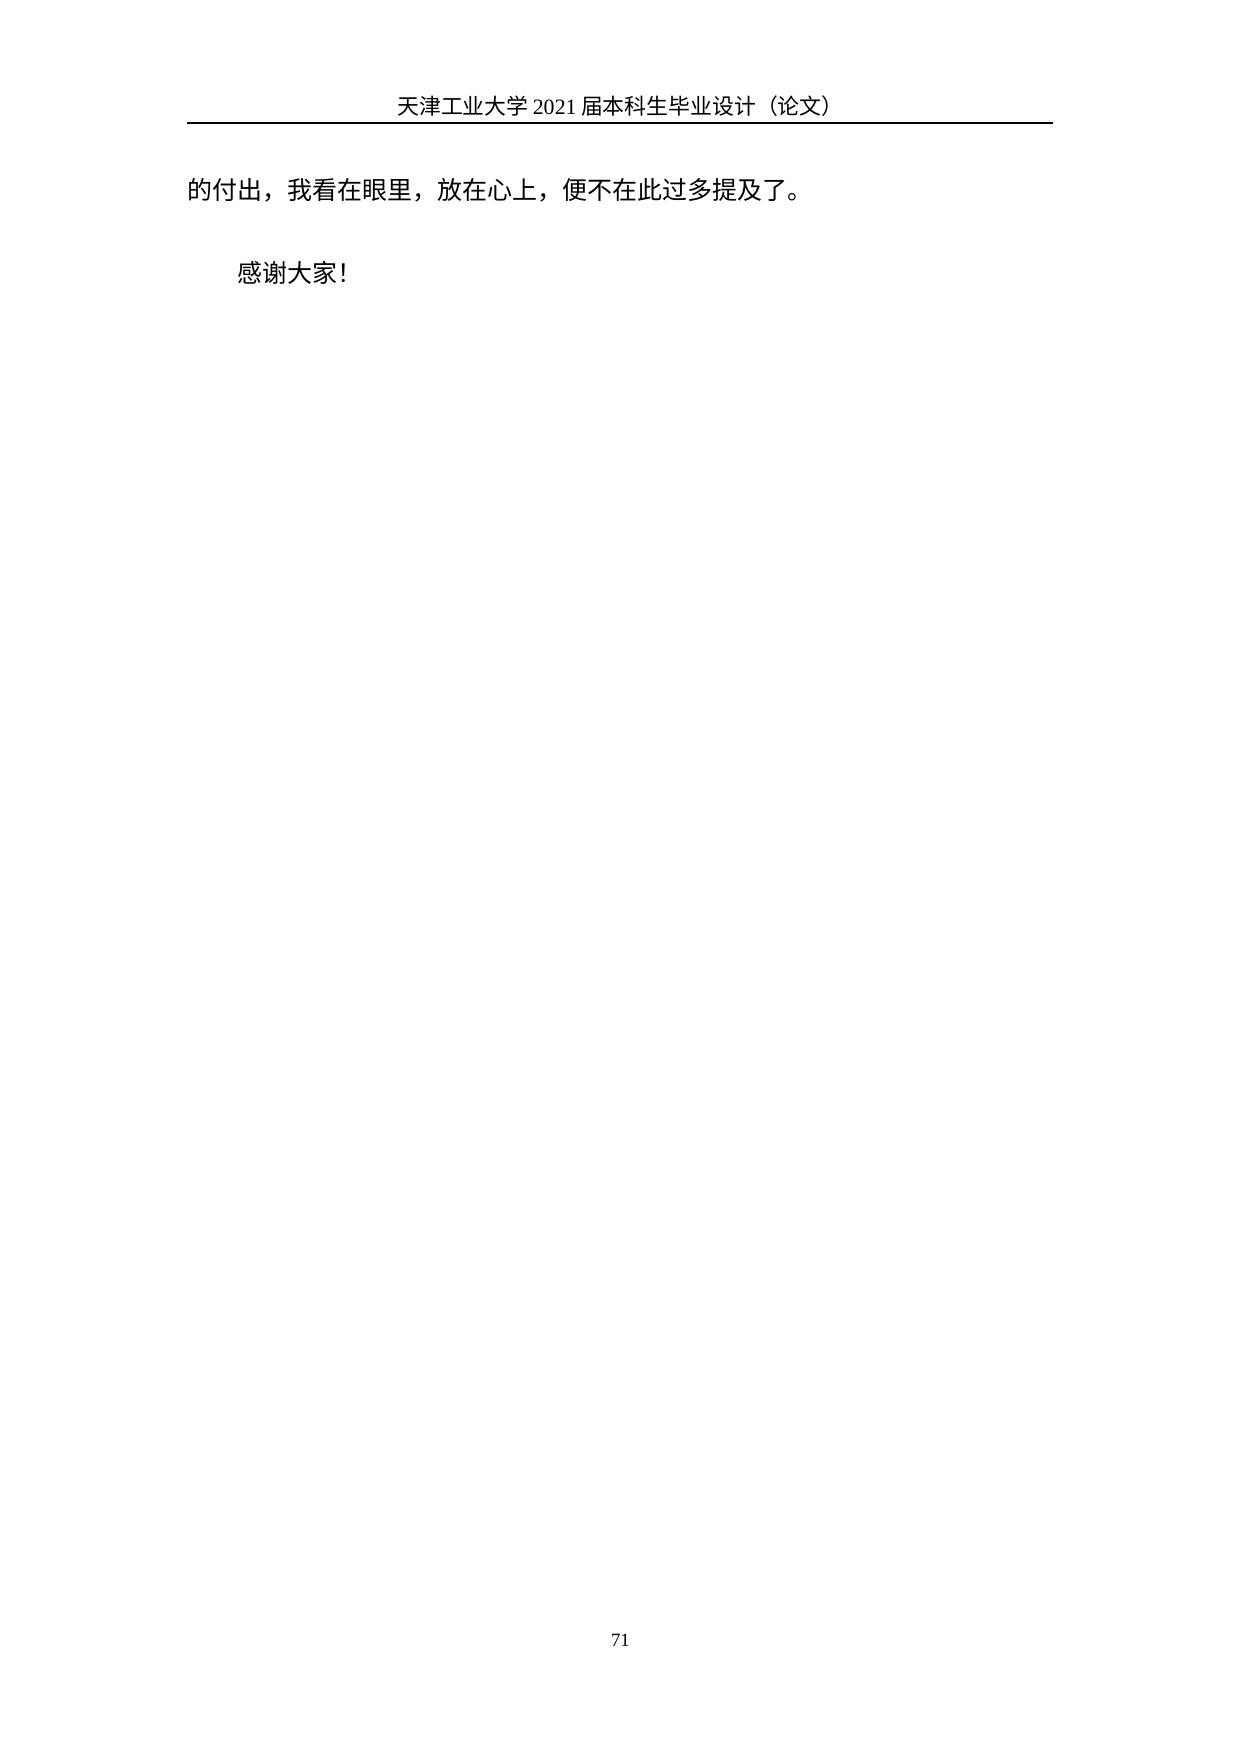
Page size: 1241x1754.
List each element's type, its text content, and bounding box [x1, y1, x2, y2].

text 感谢大家！ [187, 239, 1053, 304]
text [187, 156, 1053, 221]
